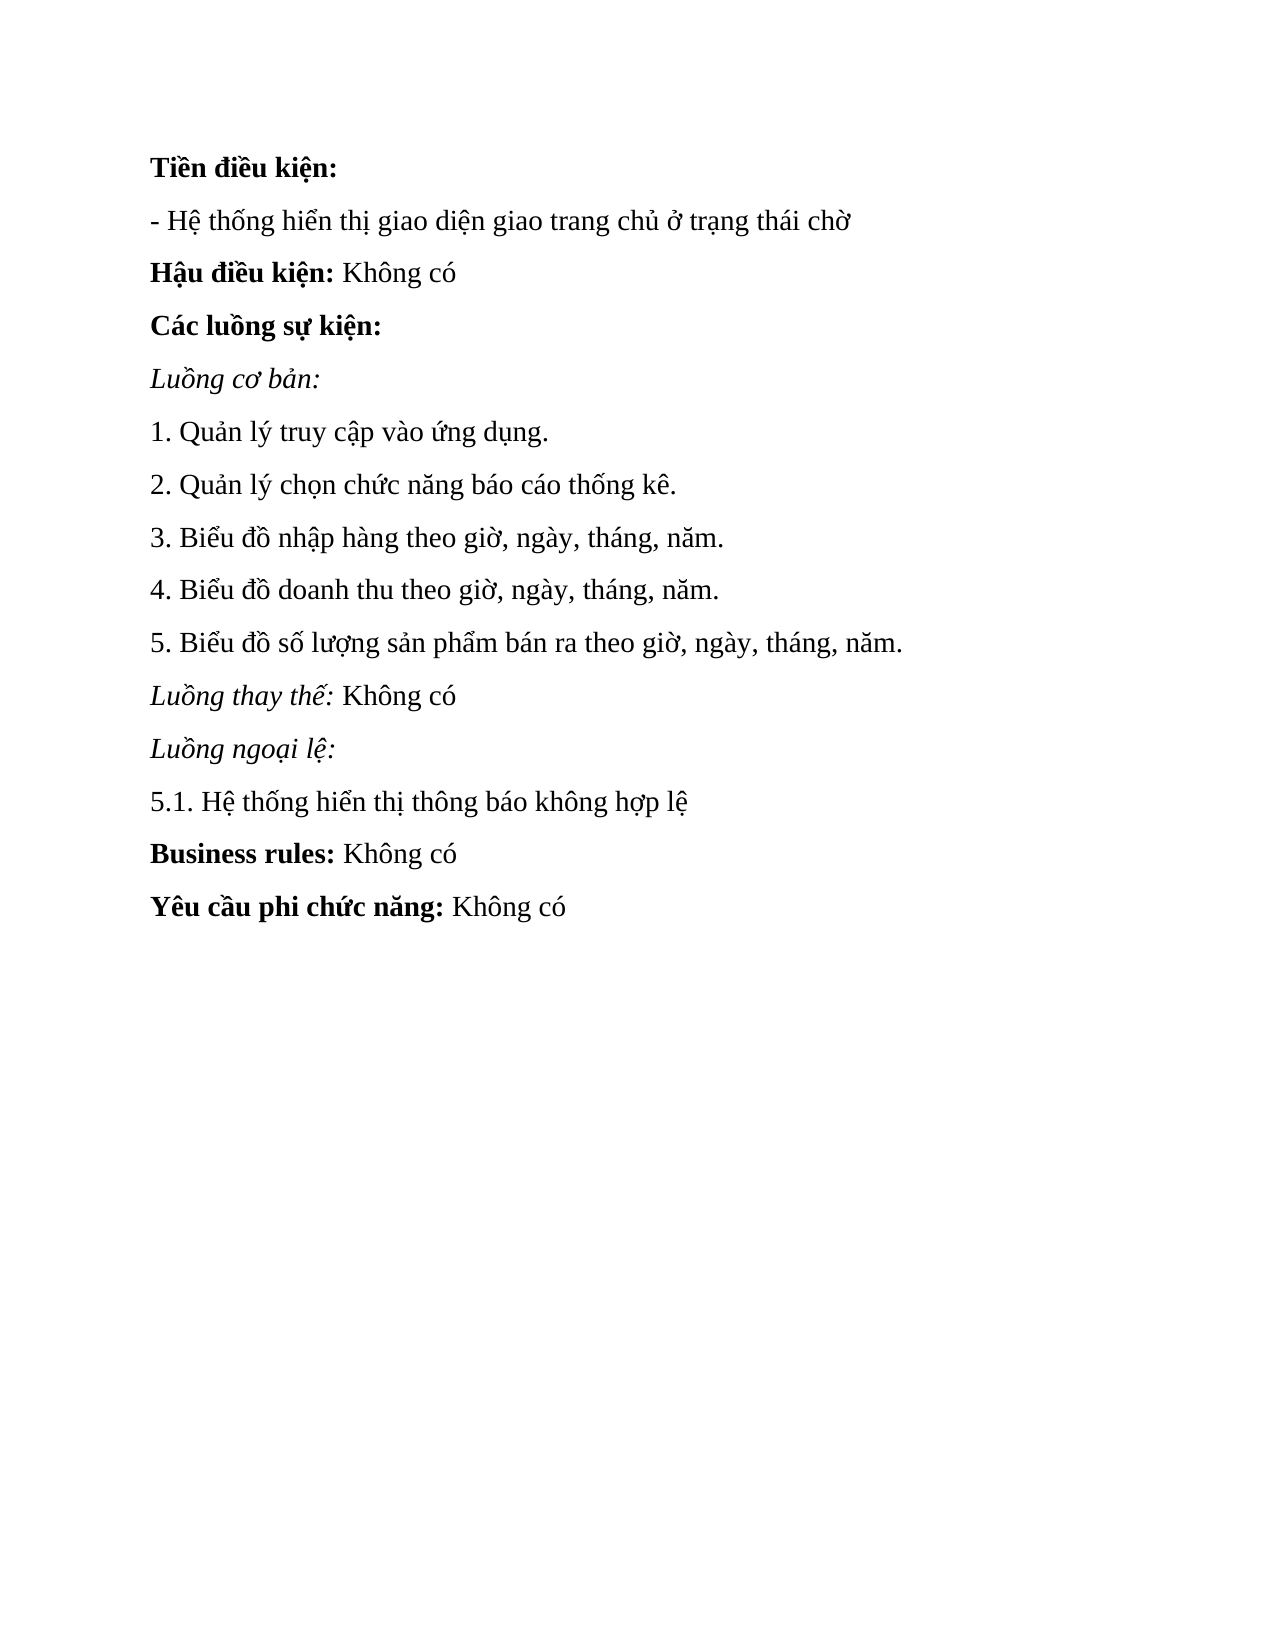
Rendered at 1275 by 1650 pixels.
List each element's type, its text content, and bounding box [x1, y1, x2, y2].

text Yêu cầu phi chức năng: Không có [150, 889, 1125, 923]
text Hậu điều kiện: Không có [150, 256, 1125, 289]
text Business rules: Không có [150, 837, 1125, 870]
text Luồng thay thế: Không có [150, 678, 1125, 712]
text 3. Biểu đồ nhập hàng theo giờ, ngày, tháng, năm. [150, 520, 1125, 553]
text 2. Quản lý chọn chức năng báo cáo thống kê. [150, 467, 1125, 500]
text 5. Biểu đồ số lượng sản phẩm bán ra theo giờ, ngày, tháng, năm. [150, 625, 1125, 659]
text Các luồng sự kiện: [150, 308, 1125, 342]
text 4. Biểu đồ doanh thu theo giờ, ngày, tháng, năm. [150, 572, 1125, 606]
text Tiền điều kiện: [150, 150, 1125, 183]
text Luồng cơ bản: [150, 361, 1125, 395]
text 1. Quản lý truy cập vào ứng dụng. [150, 414, 1125, 448]
text Luồng ngoại lệ: [150, 731, 1125, 764]
text 5.1. Hệ thống hiển thị thông báo không hợp lệ [150, 784, 1125, 817]
text - Hệ thống hiển thị giao diện giao trang chủ ở trạng thái chờ [150, 203, 1125, 236]
